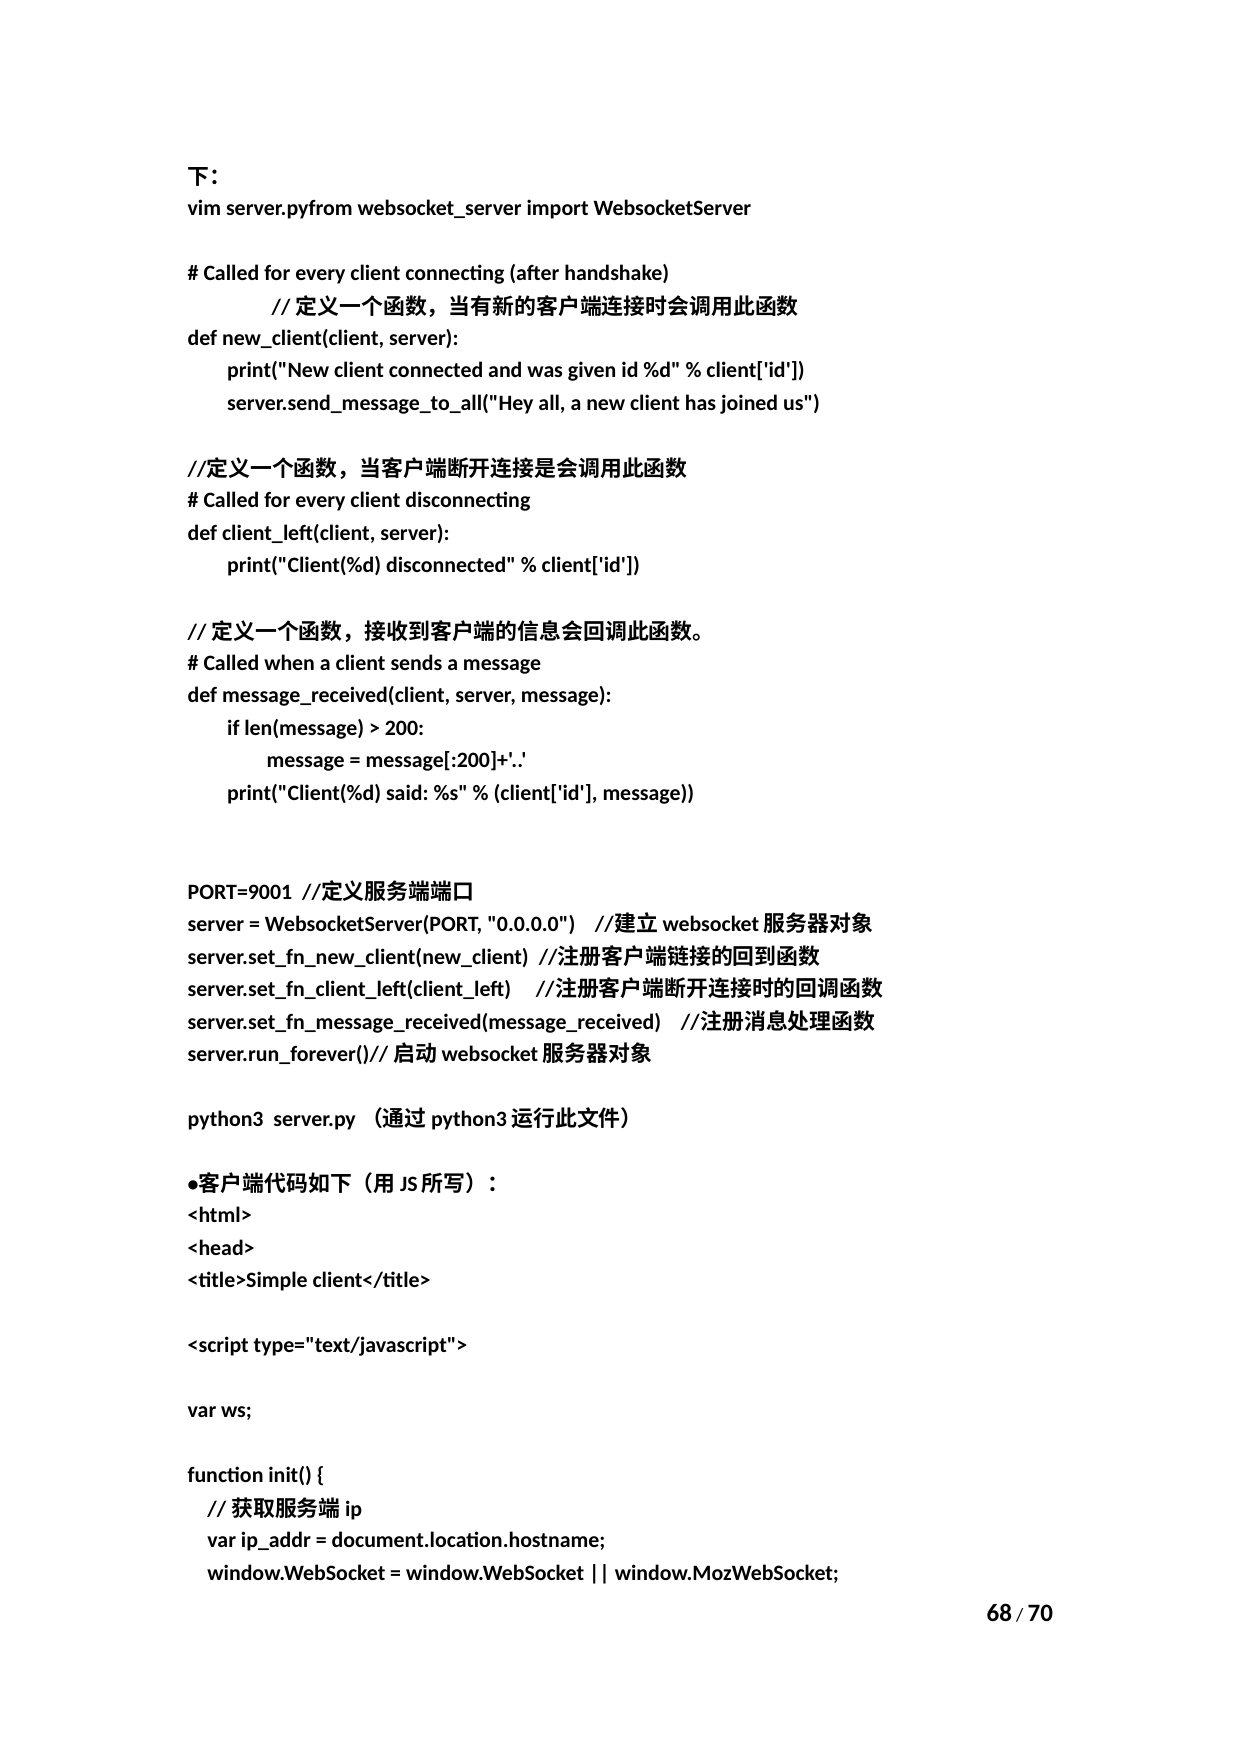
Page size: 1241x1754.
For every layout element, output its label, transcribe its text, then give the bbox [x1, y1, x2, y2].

list PORT=9001 //定义服务端端口 [187, 873, 1053, 906]
list print("Client(%d) said: %s" % (client['id'], message)) [187, 776, 1053, 808]
list var ws; [187, 1393, 1053, 1426]
list print("Client(%d) disconnected" % client['id']) [187, 548, 1053, 581]
list message = message[:200]+'..' [187, 743, 1053, 776]
list function init() { [187, 1458, 1053, 1491]
list <script type="text/javascript"> [187, 1328, 1053, 1361]
list <title>Simple client</title> [187, 1263, 1053, 1296]
list def new_client(client, server): [187, 321, 1053, 353]
list server = WebsocketServer(PORT, "0.0.0.0") //建立websocket服务器对象 [187, 906, 1053, 938]
list vim server.pyfrom websocket_server import WebsocketServer [187, 191, 1053, 223]
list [187, 158, 1053, 191]
list // 定义一个函数，当有新的客户端连接时会调用此函数 [187, 288, 1053, 321]
list def client_left(client, server): [187, 516, 1053, 548]
list <head> [187, 1231, 1053, 1263]
list server.set_fn_new_client(new_client) //注册客户端链接的回到函数 [187, 938, 1053, 971]
list server.set_fn_client_left(client_left) //注册客户端断开连接时的回调函数 [187, 971, 1053, 1003]
list // 获取服务端ip [187, 1491, 1053, 1523]
list # Called for every client connecting (after handshake) [187, 256, 1053, 288]
list •客户端代码如下（用JS所写）： [187, 1166, 1053, 1198]
list server.send_message_to_all("Hey all, a new client has joined us") [187, 386, 1053, 418]
list if len(message) > 200: [187, 711, 1053, 743]
list window.WebSocket = window.WebSocket || window.MozWebSocket; [187, 1556, 1053, 1588]
list // 定义一个函数，接收到客户端的信息会回调此函数。 [187, 613, 1053, 646]
list def message_received(client, server, message): [187, 678, 1053, 711]
list # Called for every client disconnecting [187, 483, 1053, 516]
list <html> [187, 1198, 1053, 1231]
list server.run_forever()// 启动websocket服务器对象 [187, 1036, 1053, 1068]
list server.set_fn_message_received(message_received) //注册消息处理函数 [187, 1003, 1053, 1036]
list //定义一个函数，当客户端断开连接是会调用此函数 [187, 451, 1053, 483]
list # Called when a client sends a message [187, 646, 1053, 678]
list print("New client connected and was given id %d" % client['id']) [187, 353, 1053, 386]
list var ip_addr = document.location.hostname; [187, 1523, 1053, 1556]
list python3 server.py （通过python3运行此文件） [187, 1101, 1053, 1133]
